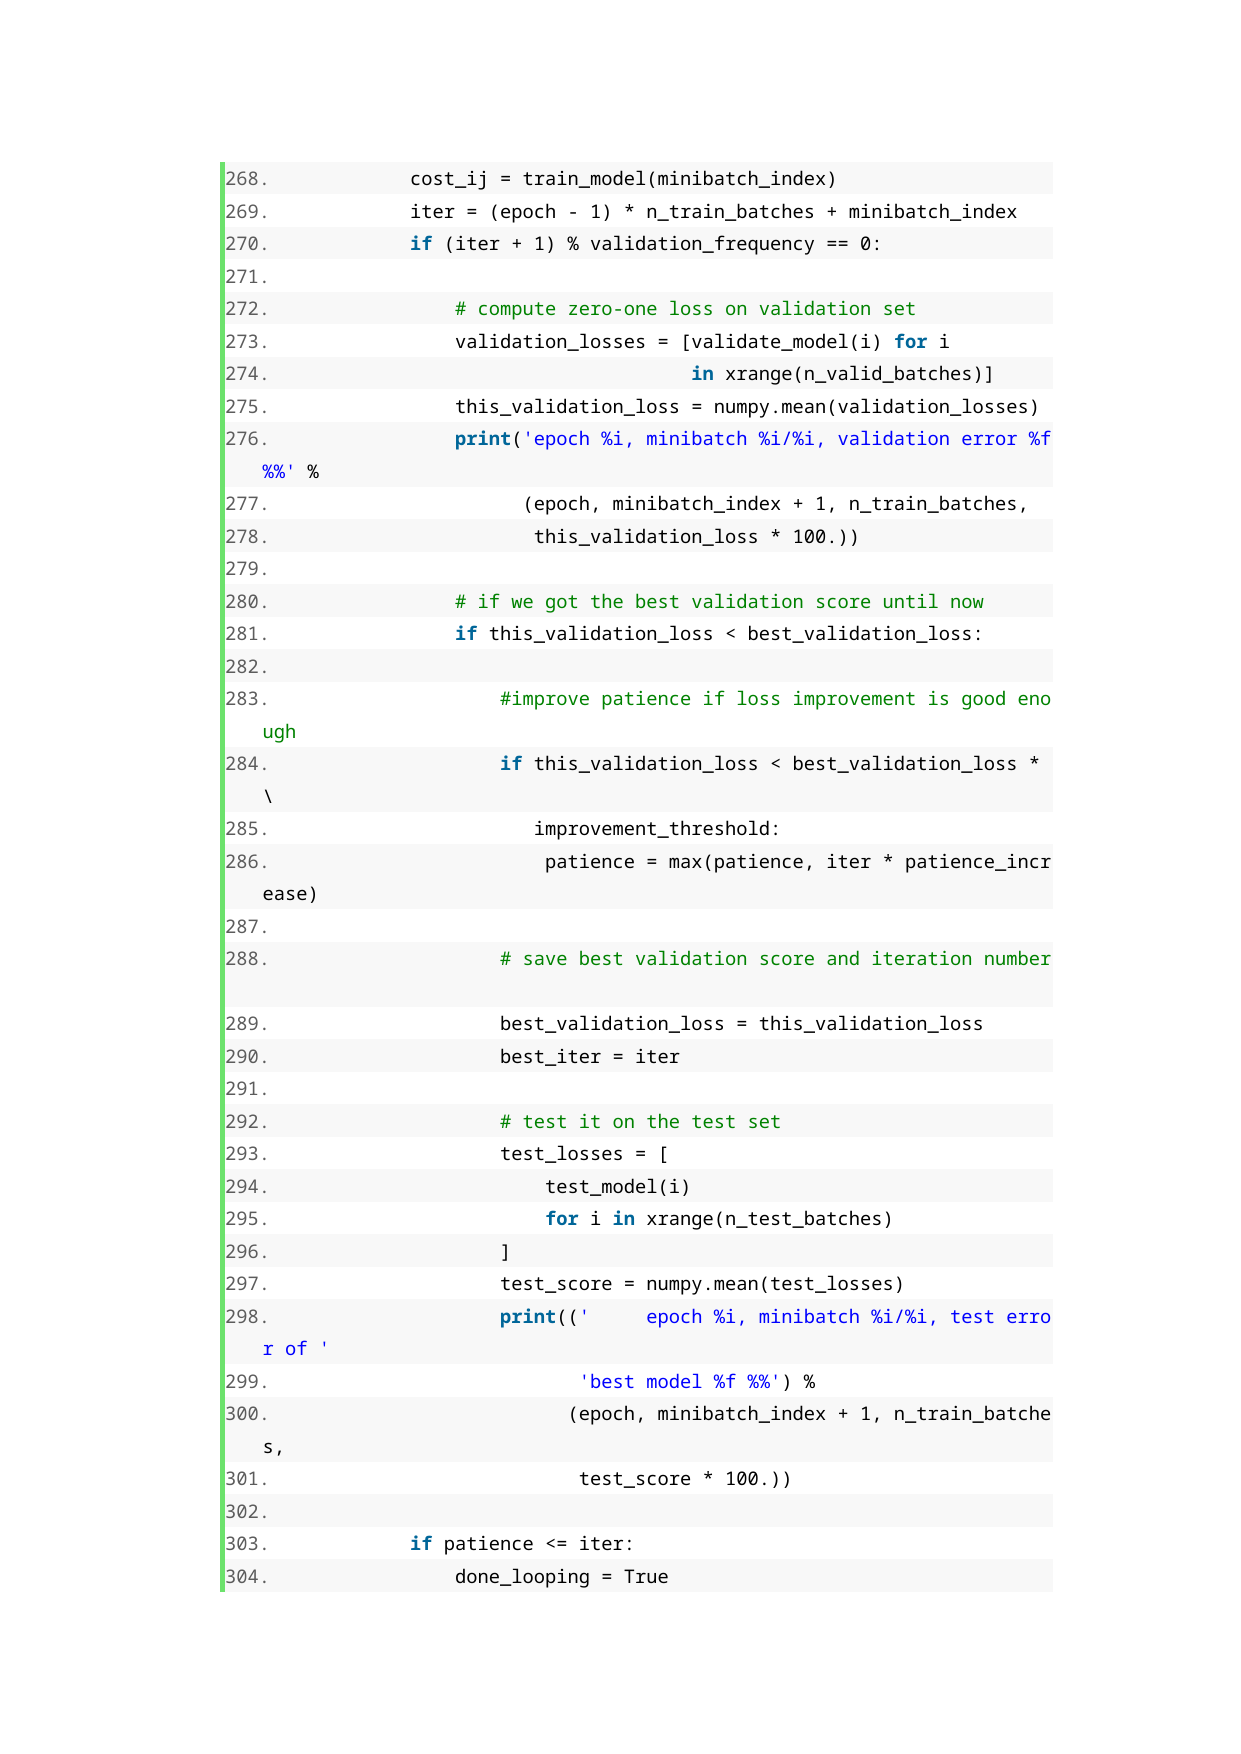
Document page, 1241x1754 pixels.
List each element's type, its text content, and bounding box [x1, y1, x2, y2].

list # compute zero-one loss on validation set [225, 292, 1053, 324]
list in xrange(n_valid_batches)] [225, 357, 1053, 389]
list this_validation_loss * 100.)) [225, 519, 1053, 552]
list # test it on the test set [225, 1104, 1053, 1137]
list best_validation_loss = this_validation_loss [225, 1007, 1053, 1039]
list best_iter = iter [225, 1039, 1053, 1072]
list # if we got the best validation score until now [225, 584, 1053, 617]
list validation_losses = [validate_model(i) for i [225, 324, 1053, 357]
list if (iter + 1) % validation_frequency == 0: [225, 227, 1053, 259]
list iter = (epoch - 1) * n_train_batches + minibatch_index [225, 194, 1053, 227]
list if this_validation_loss < best_validation_loss * \ [225, 747, 1053, 812]
list if this_validation_loss < best_validation_loss: [225, 617, 1053, 649]
list patience = max(patience, iter * patience_increase) [225, 844, 1053, 909]
list cost_ij = train_model(minibatch_index) [225, 162, 1053, 194]
list for i in xrange(n_test_batches) [225, 1202, 1053, 1234]
list test_losses = [ [225, 1137, 1053, 1169]
list test_model(i) [225, 1169, 1053, 1202]
list if patience <= iter: [225, 1527, 1053, 1559]
list #improve patience if loss improvement is good enough [225, 682, 1053, 747]
list print((' epoch %i, minibatch %i/%i, test error of ' [225, 1299, 1053, 1364]
list (epoch, minibatch_index + 1, n_train_batches, [225, 1397, 1053, 1462]
list (epoch, minibatch_index + 1, n_train_batches, [225, 487, 1053, 519]
list print('epoch %i, minibatch %i/%i, validation error %f %%' % [225, 422, 1053, 487]
list improvement_threshold: [225, 812, 1053, 844]
list 'best model %f %%') % [225, 1364, 1053, 1397]
list done_looping = True [225, 1559, 1053, 1592]
list test_score * 100.)) [225, 1462, 1053, 1494]
list # save best validation score and iteration number [225, 942, 1053, 1007]
list test_score = numpy.mean(test_losses) [225, 1267, 1053, 1299]
list this_validation_loss = numpy.mean(validation_losses) [225, 389, 1053, 422]
list ] [225, 1234, 1053, 1267]
